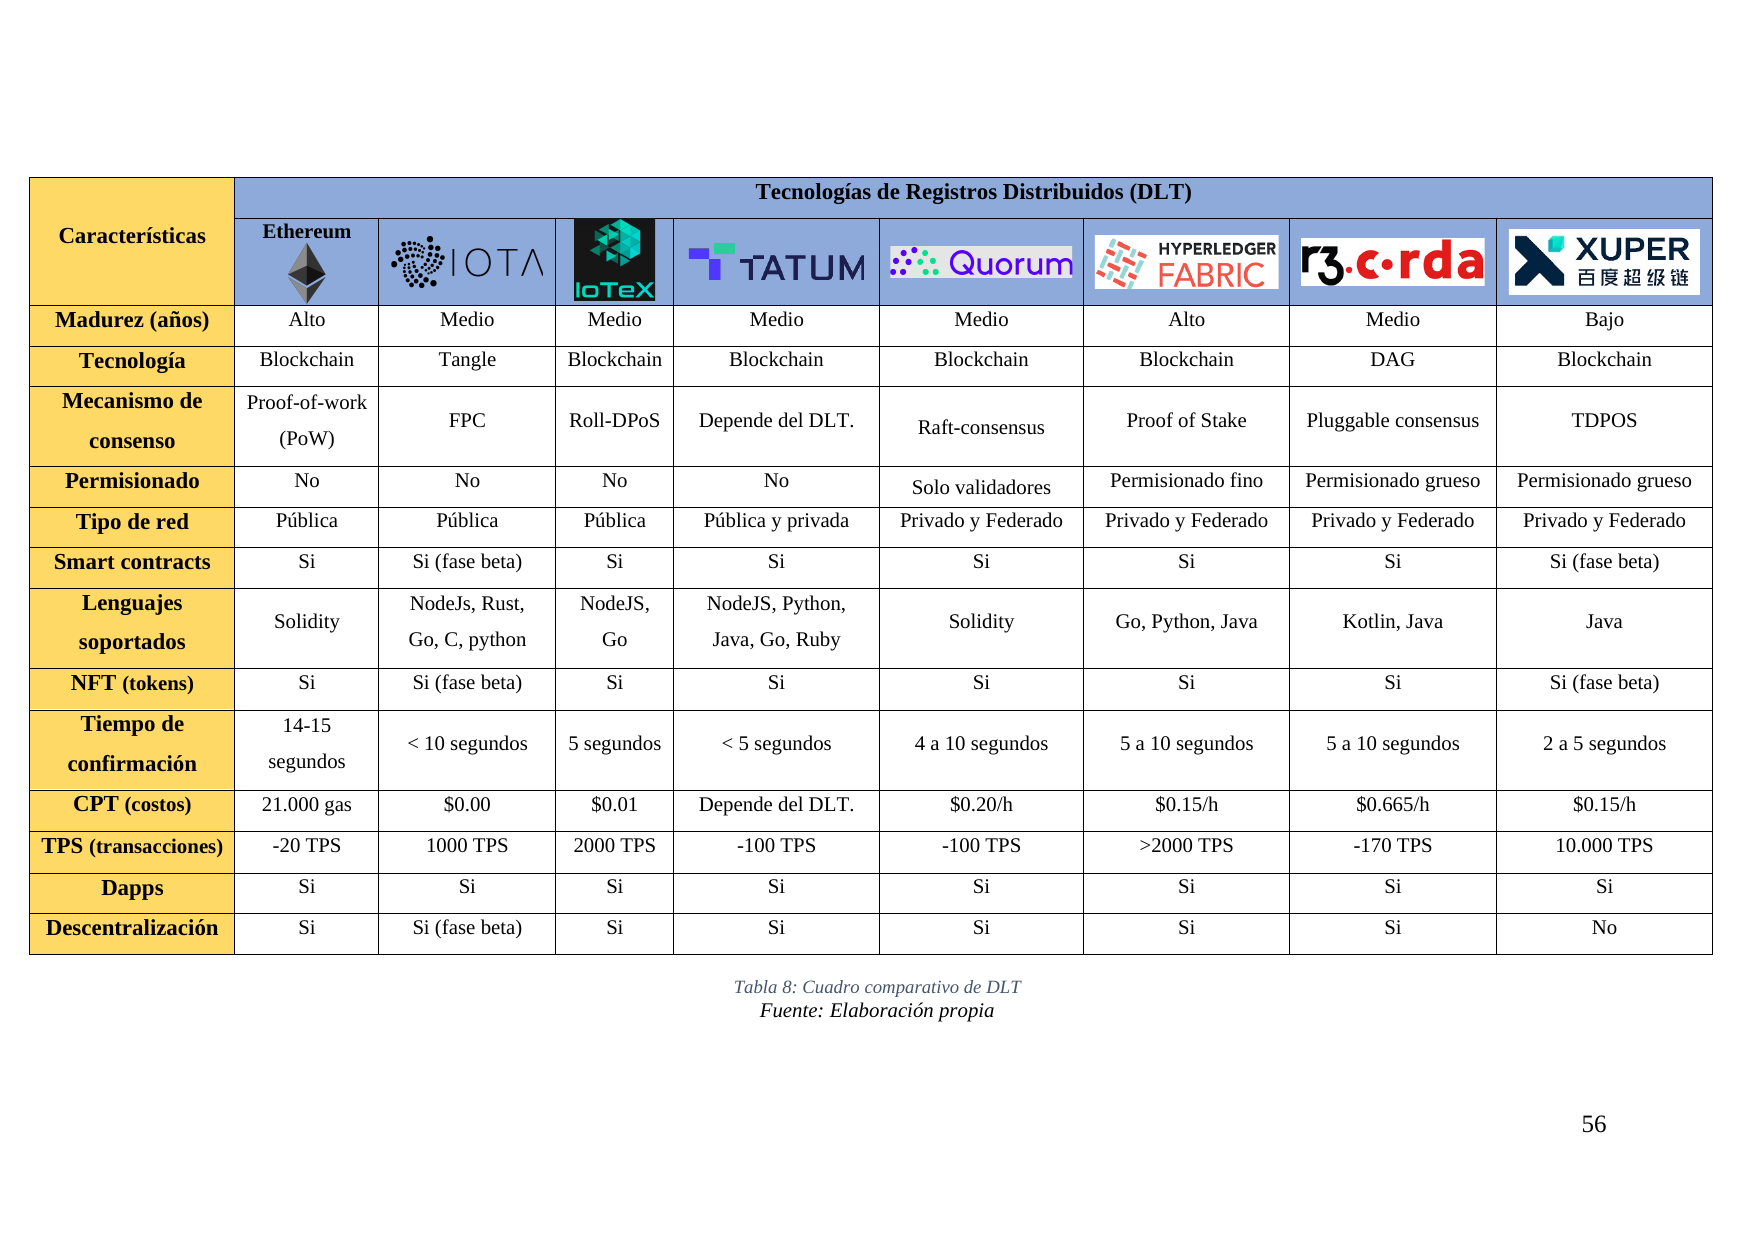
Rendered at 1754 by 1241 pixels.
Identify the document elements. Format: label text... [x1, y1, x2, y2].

table_cell Si [674, 548, 879, 588]
table_cell Proof of Stake [1084, 387, 1289, 466]
table_cell Si [556, 914, 673, 954]
table_cell $0.15/h [1497, 791, 1712, 831]
table_cell Si (fase beta) [1497, 548, 1712, 588]
table_cell Blockchain [235, 347, 378, 386]
picture [1508, 229, 1700, 295]
table_cell Si [235, 548, 378, 588]
table_cell TPS (transacciones) [30, 832, 234, 873]
table_cell [556, 219, 673, 305]
table_cell Si [556, 548, 673, 588]
table_cell Blockchain [556, 347, 673, 386]
table_cell Si [235, 874, 378, 913]
table_cell Si (fase beta) [1497, 669, 1712, 709]
table_header Tecnologías de Registros Distribuidos (DLT) [235, 178, 1712, 218]
table_cell Si [880, 874, 1083, 913]
table_cell Si [880, 914, 1083, 954]
table_cell < 10 segundos [379, 711, 555, 789]
table_cell Privado y Federado [880, 508, 1083, 547]
table_cell Si [1084, 669, 1289, 709]
table_cell TDPOS [1497, 387, 1712, 466]
table_cell Alto [235, 306, 378, 346]
table_cell $0.01 [556, 791, 673, 831]
table_header Características [30, 178, 234, 305]
table_cell CPT (costos) [30, 791, 234, 831]
picture [1094, 235, 1279, 289]
table_cell Si [1290, 548, 1496, 588]
table_cell Si [235, 669, 378, 709]
table_cell Bajo [1497, 306, 1712, 346]
table_cell Solo validadores [880, 467, 1083, 507]
table_cell Si (fase beta) [379, 548, 555, 588]
picture [1301, 238, 1485, 286]
table_cell No [556, 467, 673, 507]
table_cell Go, Python, Java [1084, 589, 1289, 668]
table_cell Permisionado [30, 467, 234, 507]
table_cell Si [1084, 874, 1289, 913]
table_cell [1497, 219, 1712, 305]
table_cell [379, 219, 555, 305]
table_cell Kotlin, Java [1290, 589, 1496, 668]
table_cell Ethereum [235, 219, 378, 305]
table_cell Pública [235, 508, 378, 547]
picture [890, 246, 1073, 278]
table_cell Si [880, 669, 1083, 709]
table_cell NodeJS, Python, Java, Go, Ruby [674, 589, 879, 668]
table_cell Si [1084, 548, 1289, 588]
table_cell Si [1290, 669, 1496, 709]
table_cell 21.000 gas [235, 791, 378, 831]
table_cell Mecanismo de consenso [30, 387, 234, 466]
table_cell >2000 TPS [1084, 832, 1289, 873]
table_cell Tecnología [30, 347, 234, 386]
table_cell 4 a 10 segundos [880, 711, 1083, 789]
table_cell 2000 TPS [556, 832, 673, 873]
table_cell Java [1497, 589, 1712, 668]
table_cell Pública [556, 508, 673, 547]
picture [391, 236, 543, 288]
table_cell -100 TPS [880, 832, 1083, 873]
table_cell $0.00 [379, 791, 555, 831]
table_cell Si [1084, 914, 1289, 954]
table_cell Depende del DLT. [674, 791, 879, 831]
table_cell Si [674, 874, 879, 913]
table_cell Dapps [30, 874, 234, 913]
table_cell Permisionado grueso [1497, 467, 1712, 507]
table_cell Si [1497, 874, 1712, 913]
table_cell Permisionado fino [1084, 467, 1289, 507]
table_cell Roll-DPoS [556, 387, 673, 466]
table_cell Si (fase beta) [379, 914, 555, 954]
table_cell Medio [674, 306, 879, 346]
table_cell Blockchain [1084, 347, 1289, 386]
table_cell Tiempo de confirmación [30, 711, 234, 789]
table_cell Blockchain [880, 347, 1083, 386]
table_cell Si (fase beta) [379, 669, 555, 709]
table_cell FPC [379, 387, 555, 466]
table_cell 5 segundos [556, 711, 673, 789]
picture [688, 243, 864, 280]
table_cell Si [880, 548, 1083, 588]
table_cell Pluggable consensus [1290, 387, 1496, 466]
picture [574, 218, 656, 301]
table_cell Raft-consensus [880, 387, 1083, 466]
table_cell Medio [379, 306, 555, 346]
text Tabla : Cuadro comparativo de DLT [148, 976, 1606, 998]
table_cell Alto [1084, 306, 1289, 346]
table_cell DAG [1290, 347, 1496, 386]
table_cell No [235, 467, 378, 507]
table_cell Permisionado grueso [1290, 467, 1496, 507]
table_cell No [1497, 914, 1712, 954]
table_cell Smart contracts [30, 548, 234, 588]
table_cell [674, 219, 879, 305]
table_cell NFT (tokens) [30, 669, 234, 709]
table_cell Privado y Federado [1290, 508, 1496, 547]
table_cell -20 TPS [235, 832, 378, 873]
table_cell 5 a 10 segundos [1290, 711, 1496, 789]
table_cell Lenguajes soportados [30, 589, 234, 668]
table_cell Descentralización [30, 914, 234, 954]
table_cell Tangle [379, 347, 555, 386]
table_cell Si [556, 874, 673, 913]
picture [286, 242, 328, 306]
table_cell Madurez (años) [30, 306, 234, 346]
table_cell Privado y Federado [1497, 508, 1712, 547]
table_cell Proof-of-work (PoW) [235, 387, 378, 466]
table_cell Si [674, 669, 879, 709]
table_cell Medio [556, 306, 673, 346]
table_cell Si [556, 669, 673, 709]
table_cell No [379, 467, 555, 507]
text Fuente: Elaboración propia [148, 998, 1606, 1022]
table_cell NodeJS, Go [556, 589, 673, 668]
table_cell [1290, 219, 1496, 305]
table_cell Si [1290, 914, 1496, 954]
table_cell [880, 219, 1083, 305]
table_cell $0.20/h [880, 791, 1083, 831]
table_cell < 5 segundos [674, 711, 879, 789]
table_cell Si [235, 914, 378, 954]
table_cell -100 TPS [674, 832, 879, 873]
table_cell -170 TPS [1290, 832, 1496, 873]
table_cell 2 a 5 segundos [1497, 711, 1712, 789]
table_cell [1084, 219, 1289, 305]
table_cell $0.665/h [1290, 791, 1496, 831]
table_cell 1000 TPS [379, 832, 555, 873]
table_cell Blockchain [1497, 347, 1712, 386]
table_cell 10.000 TPS [1497, 832, 1712, 873]
table_cell Si [1290, 874, 1496, 913]
table_cell Si [674, 914, 879, 954]
table_cell 5 a 10 segundos [1084, 711, 1289, 789]
table_cell Solidity [880, 589, 1083, 668]
table_cell Privado y Federado [1084, 508, 1289, 547]
table_cell Pública y privada [674, 508, 879, 547]
table_cell Blockchain [674, 347, 879, 386]
table_cell Medio [1290, 306, 1496, 346]
table_cell Tipo de red [30, 508, 234, 547]
table_cell Pública [379, 508, 555, 547]
table_cell Medio [880, 306, 1083, 346]
table_cell Depende del DLT. [674, 387, 879, 466]
table_cell Solidity [235, 589, 378, 668]
table_cell No [674, 467, 879, 507]
table_cell 14-15 segundos [235, 711, 378, 789]
table_cell Si [379, 874, 555, 913]
table_cell $0.15/h [1084, 791, 1289, 831]
table_cell NodeJs, Rust, Go, C, python [379, 589, 555, 668]
